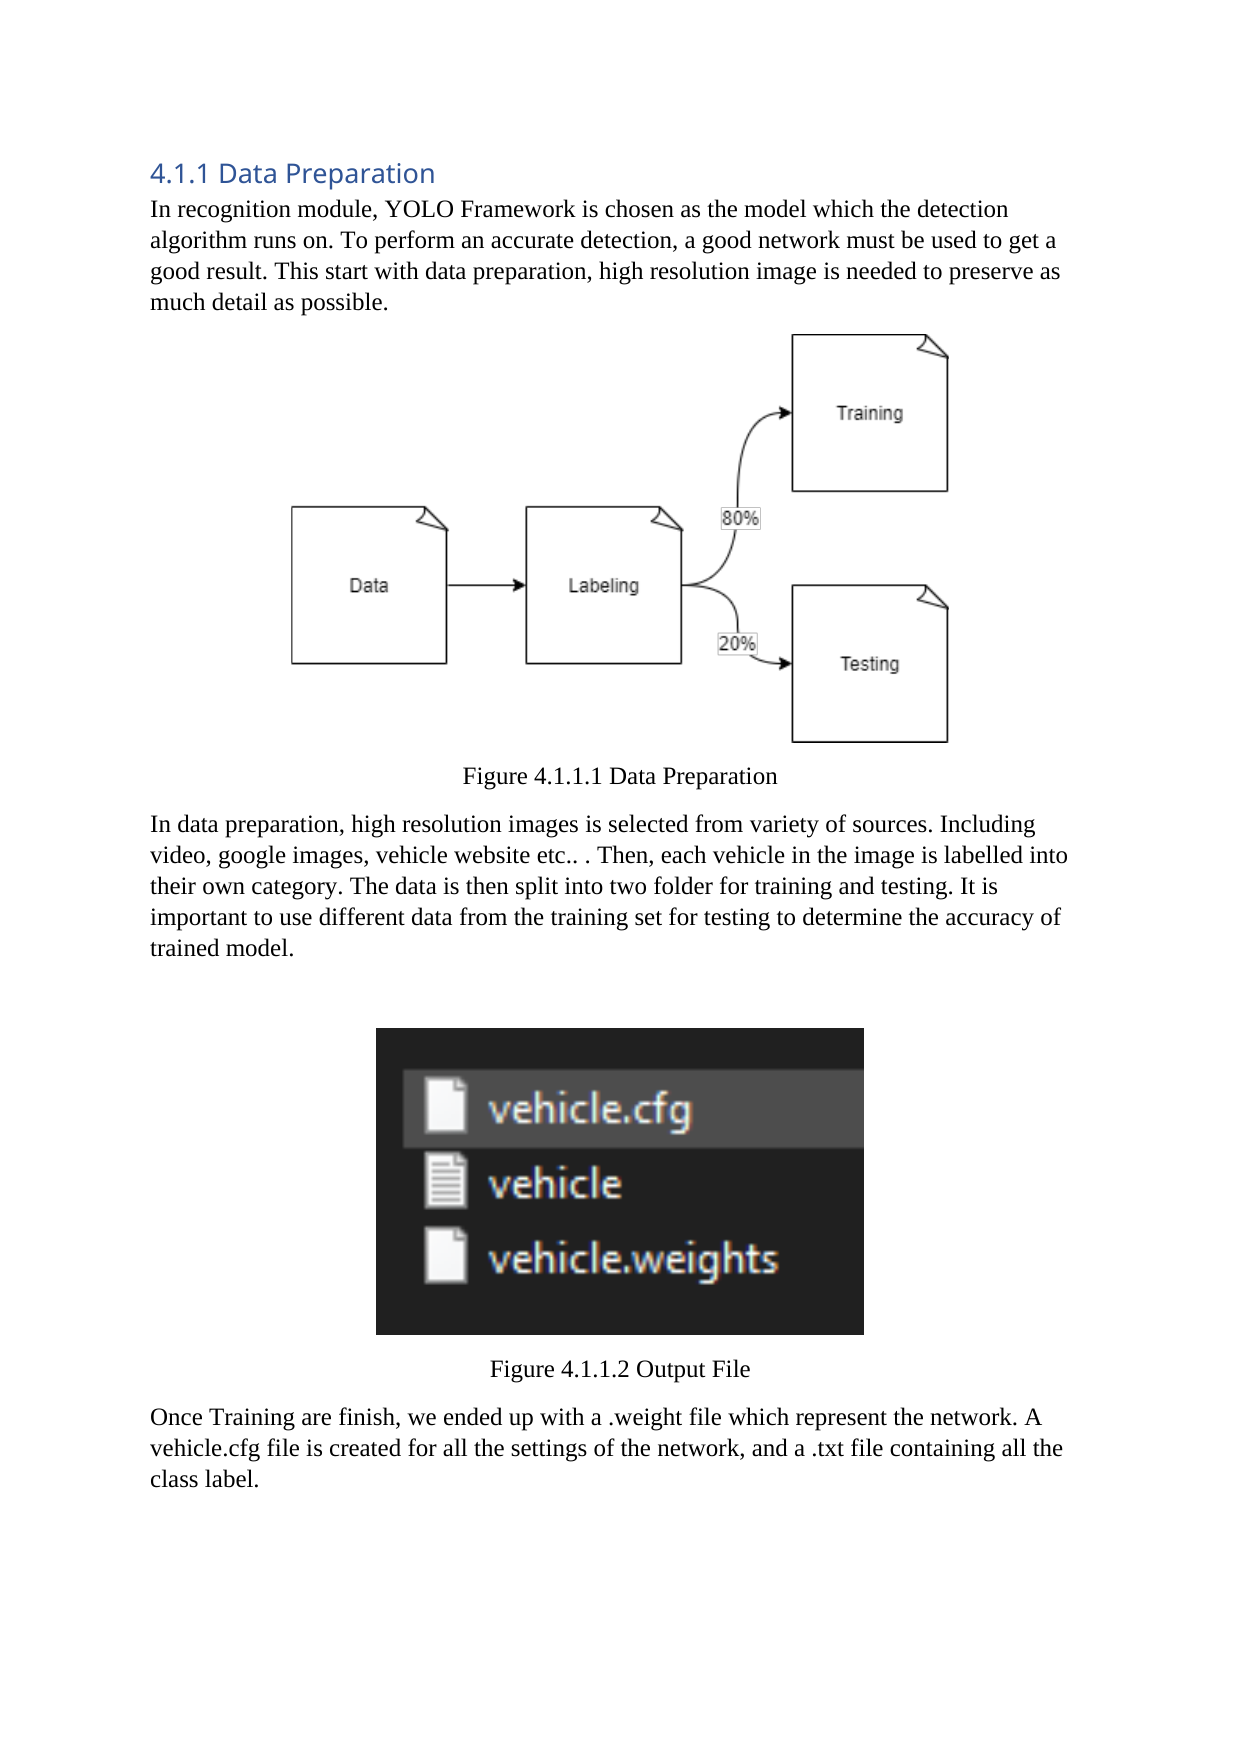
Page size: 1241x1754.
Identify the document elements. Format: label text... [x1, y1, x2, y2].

subtitle 4.1.1 Data Preparation [150, 154, 1090, 191]
picture [376, 1028, 864, 1335]
text In recognition module, YOLO Framework is chosen as the model which the detection algorithm runs on. To perform an accurate detection, a good network must be used to get a good result. This start with data preparation, high resolution image is needed to preserve as much detail as possible. [150, 194, 1090, 316]
picture [291, 334, 949, 743]
text In data preparation, high resolution images is selected from variety of sources. Including video, google images, vehicle website etc.. . Then, each vehicle in the image is labelled into their own category. The data is then split into two folder for training and testing. It is important to use different data from the training set for testing to determine the accuracy of trained model. [150, 809, 1090, 962]
text Figure 4.1.1.2 Output File [150, 1354, 1090, 1383]
text Figure 4.1.1.1 Data Preparation [150, 761, 1090, 790]
text Once Training are finish, we ended up with a .weight file which represent the network. A vehicle.cfg file is created for all the settings of the network, and a .txt file containing all the class label. [150, 1402, 1090, 1492]
